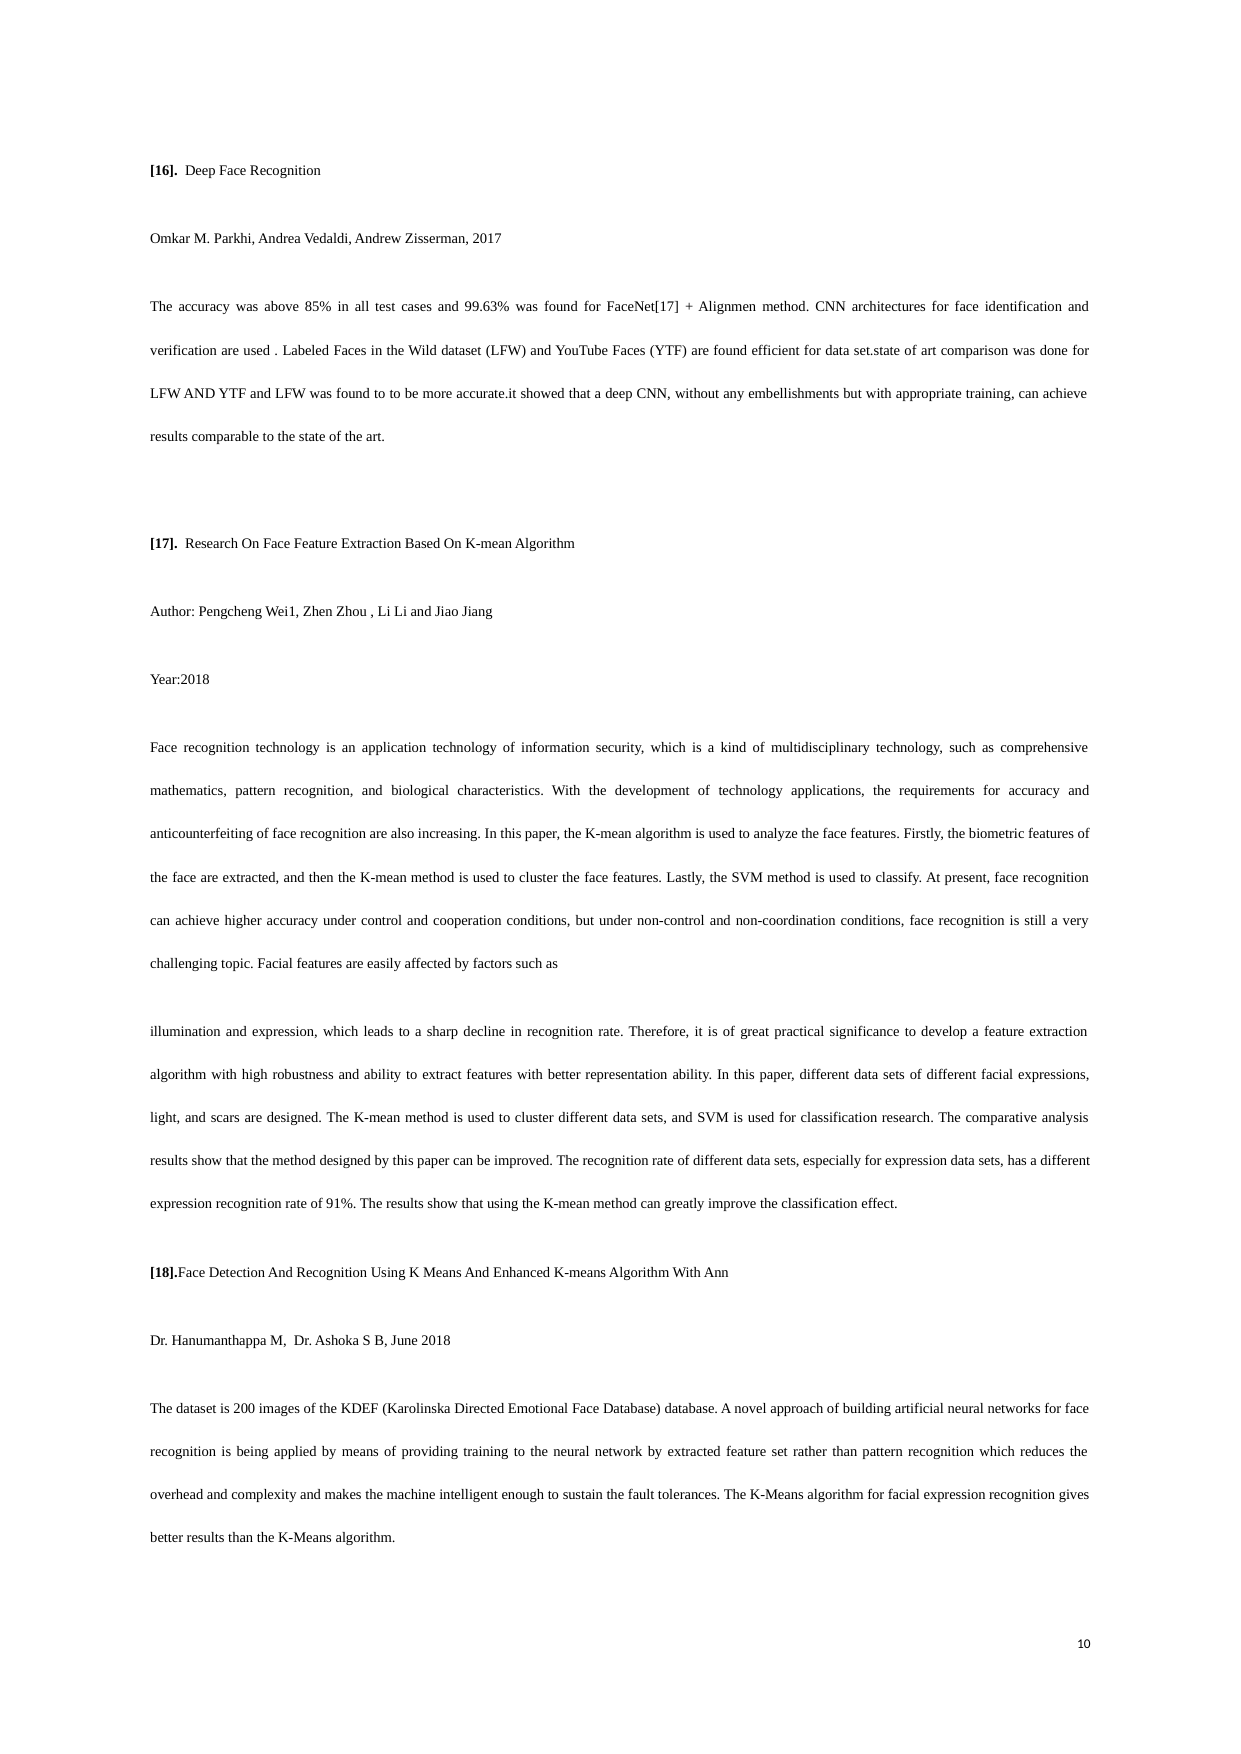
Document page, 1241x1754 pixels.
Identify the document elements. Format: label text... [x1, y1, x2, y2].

text [17]. Research On Face Feature Extraction Based On K-mean Algorithm [150, 523, 1090, 551]
text Omkar M. Parkhi, Andrea Vedaldi, Andrew Zisserman, 2017 [150, 218, 1090, 247]
text Year:2018 [150, 659, 1090, 688]
text [16]. Deep Face Recognition [150, 150, 1090, 179]
text [18].Face Detection And Recognition Using K Means And Enhanced K-means Algorithm With Ann [150, 1251, 1090, 1280]
text Dr. Hanumanthappa M, Dr. Ashoka S B, June 2018 [150, 1319, 1090, 1348]
text Face recognition technology is an application technology of information security, which is a kind of multidisciplinary technology, such as comprehensive mathematics, pattern recognition, and biological characteristics. With the development of technology applications, the requirements for accuracy and anticounterfeiting of face recognition are also increasing. In this paper, the K-mean algorithm is used to analyze the face features. Firstly, the biometric features of the face are extracted, and then the K-mean method is used to cluster the face features. Lastly, the SVM method is used to classify. At present, face recognition can achieve higher accuracy under control and cooperation conditions, but under non-control and non-coordination conditions, face recognition is still a very challenging topic. Facial features are easily affected by factors such as [150, 727, 1090, 971]
text Author: Pengcheng Wei1, Zhen Zhou , Li Li and Jiao Jiang [150, 591, 1090, 619]
text illumination and expression, which leads to a sharp decline in recognition rate. Therefore, it is of great practical significance to develop a feature extraction algorithm with high robustness and ability to extract features with better representation ability. In this paper, different data sets of different facial expressions, light, and scars are designed. The K-mean method is used to cluster different data sets, and SVM is used for classification research. The comparative analysis results show that the method designed by this paper can be improved. The recognition rate of different data sets, especially for expression data sets, has a different expression recognition rate of 91%. The results show that using the K-mean method can greatly improve the classification effect. [150, 1011, 1090, 1212]
text The accuracy was above 85% in all test cases and 99.63% was found for FaceNet[17] + Alignmen method. CNN architectures for face identification and verification are used . Labeled Faces in the Wild dataset (LFW) and YouTube Faces (YTF) are found efficient for data set.state of art comparison was done for LFW AND YTF and LFW was found to to be more accurate.it showed that a deep CNN, without any embellishments but with appropriate training, can achieve results comparable to the state of the art. [150, 286, 1090, 444]
text The dataset is 200 images of the KDEF (Karolinska Directed Emotional Face Database) database. A novel approach of building artificial neural networks for face recognition is being applied by means of providing training to the neural network by extracted feature set rather than pattern recognition which reduces the overhead and complexity and makes the machine intelligent enough to sustain the fault tolerances. The K-Means algorithm for facial expression recognition gives better results than the K-Means algorithm. [150, 1388, 1090, 1546]
